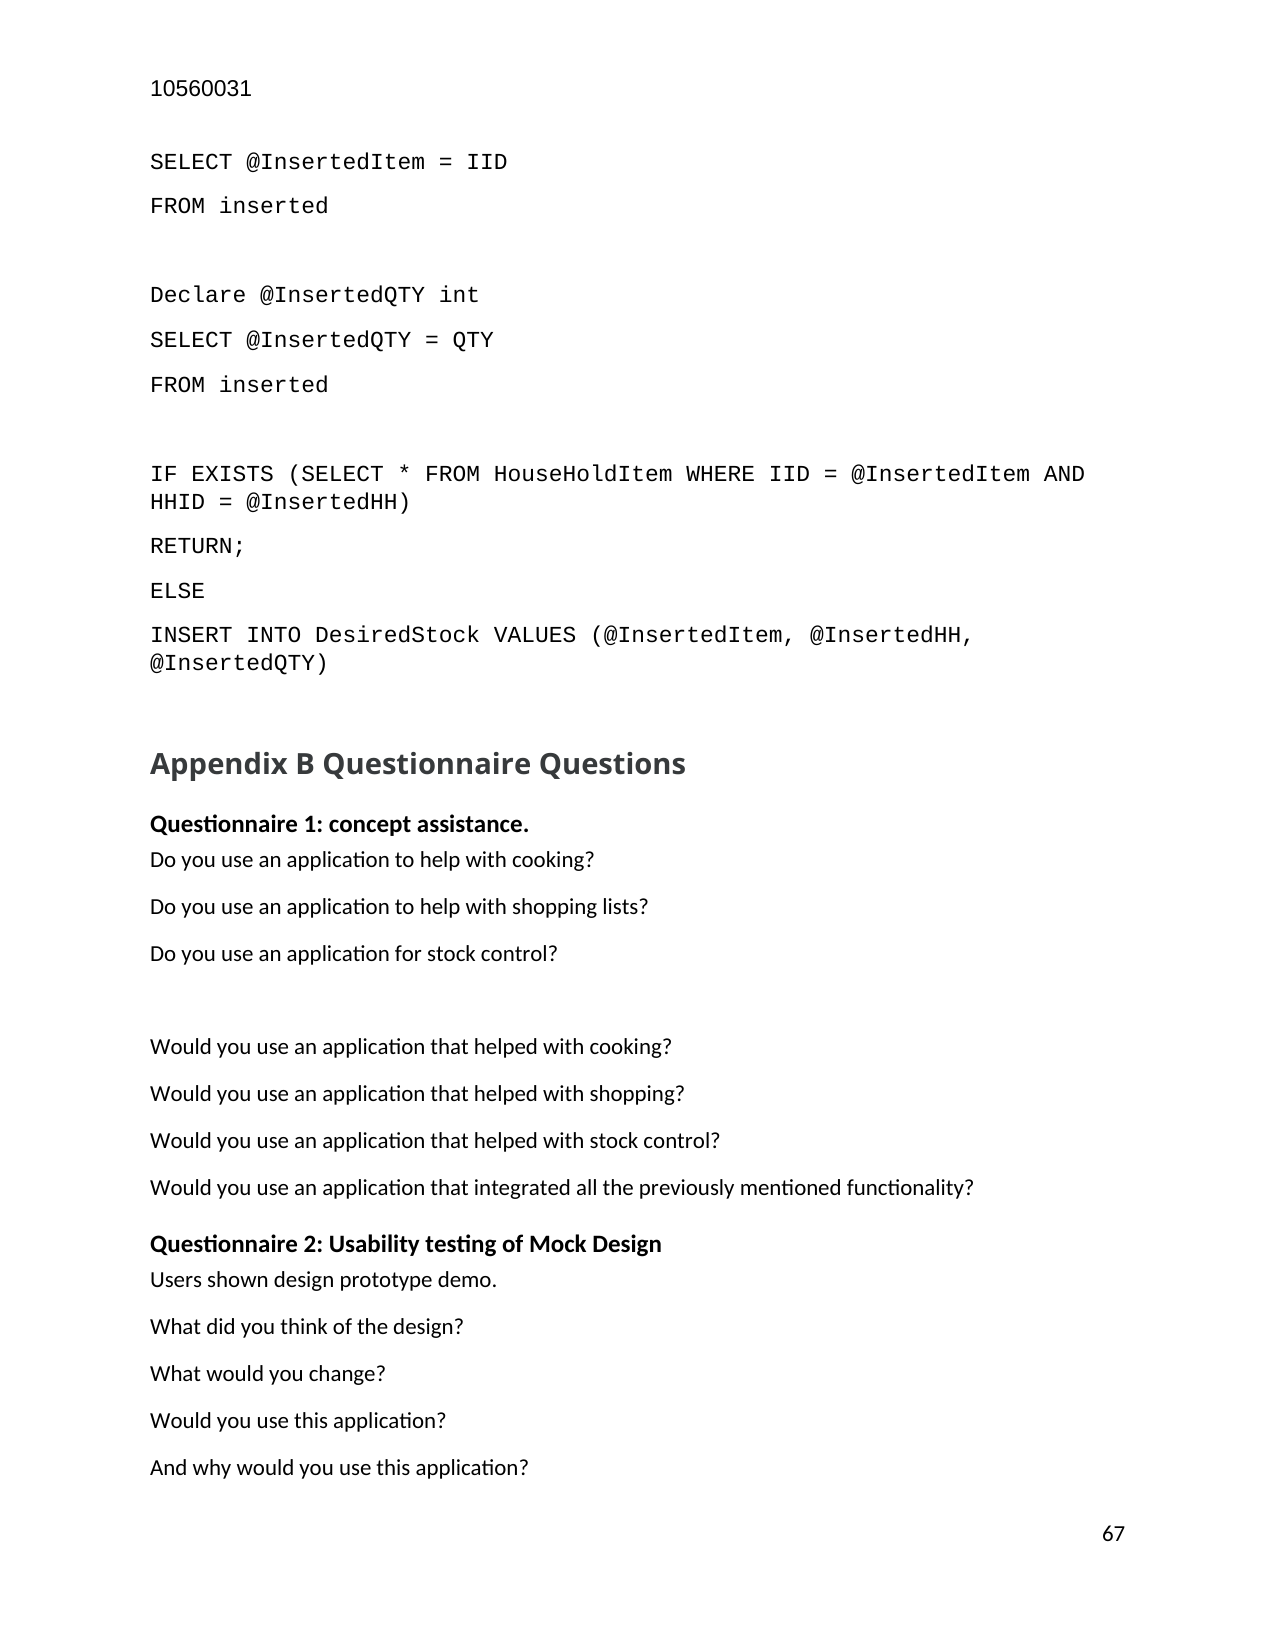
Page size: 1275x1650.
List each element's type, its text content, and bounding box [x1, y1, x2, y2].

text Do you use an application to help with shopping lists? [150, 892, 1125, 920]
text IF EXISTS (SELECT * FROM HouseHoldItem WHERE IID = @InsertedItem AND HHID = @InsertedHH) [150, 462, 1125, 516]
text Do you use an application for stock control? [150, 939, 1125, 967]
text ELSE [150, 579, 1125, 605]
text Would you use an application that helped with cooking? [150, 1032, 1125, 1060]
text Declare @InsertedQTY int [150, 284, 1125, 310]
text Would you use an application that helped with stock control? [150, 1126, 1125, 1154]
text SELECT @InsertedQTY = QTY [150, 328, 1125, 354]
subtitle Appendix B Questionnaire Questions [150, 743, 1125, 783]
text What would you change? [150, 1359, 1125, 1387]
subtitle Questionnaire 1: concept assistance. [150, 808, 1125, 838]
text SELECT @InsertedItem = IID [150, 150, 1125, 176]
subtitle Questionnaire 2: Usability testing of Mock Design [150, 1228, 1125, 1259]
text And why would you use this application? [150, 1453, 1125, 1481]
text Would you use an application that integrated all the previously mentioned functionality? [150, 1173, 1125, 1201]
text FROM inserted [150, 194, 1125, 221]
text Would you use this application? [150, 1406, 1125, 1434]
text RETURN; [150, 534, 1125, 561]
text What did you think of the design? [150, 1312, 1125, 1340]
text INSERT INTO DesiredStock VALUES (@InsertedItem, @InsertedHH, @InsertedQTY) [150, 624, 1125, 678]
text FROM inserted [150, 373, 1125, 399]
text Users shown design prototype demo. [150, 1265, 1125, 1293]
text Would you use an application that helped with shopping? [150, 1079, 1125, 1107]
text Do you use an application to help with cooking? [150, 845, 1125, 873]
